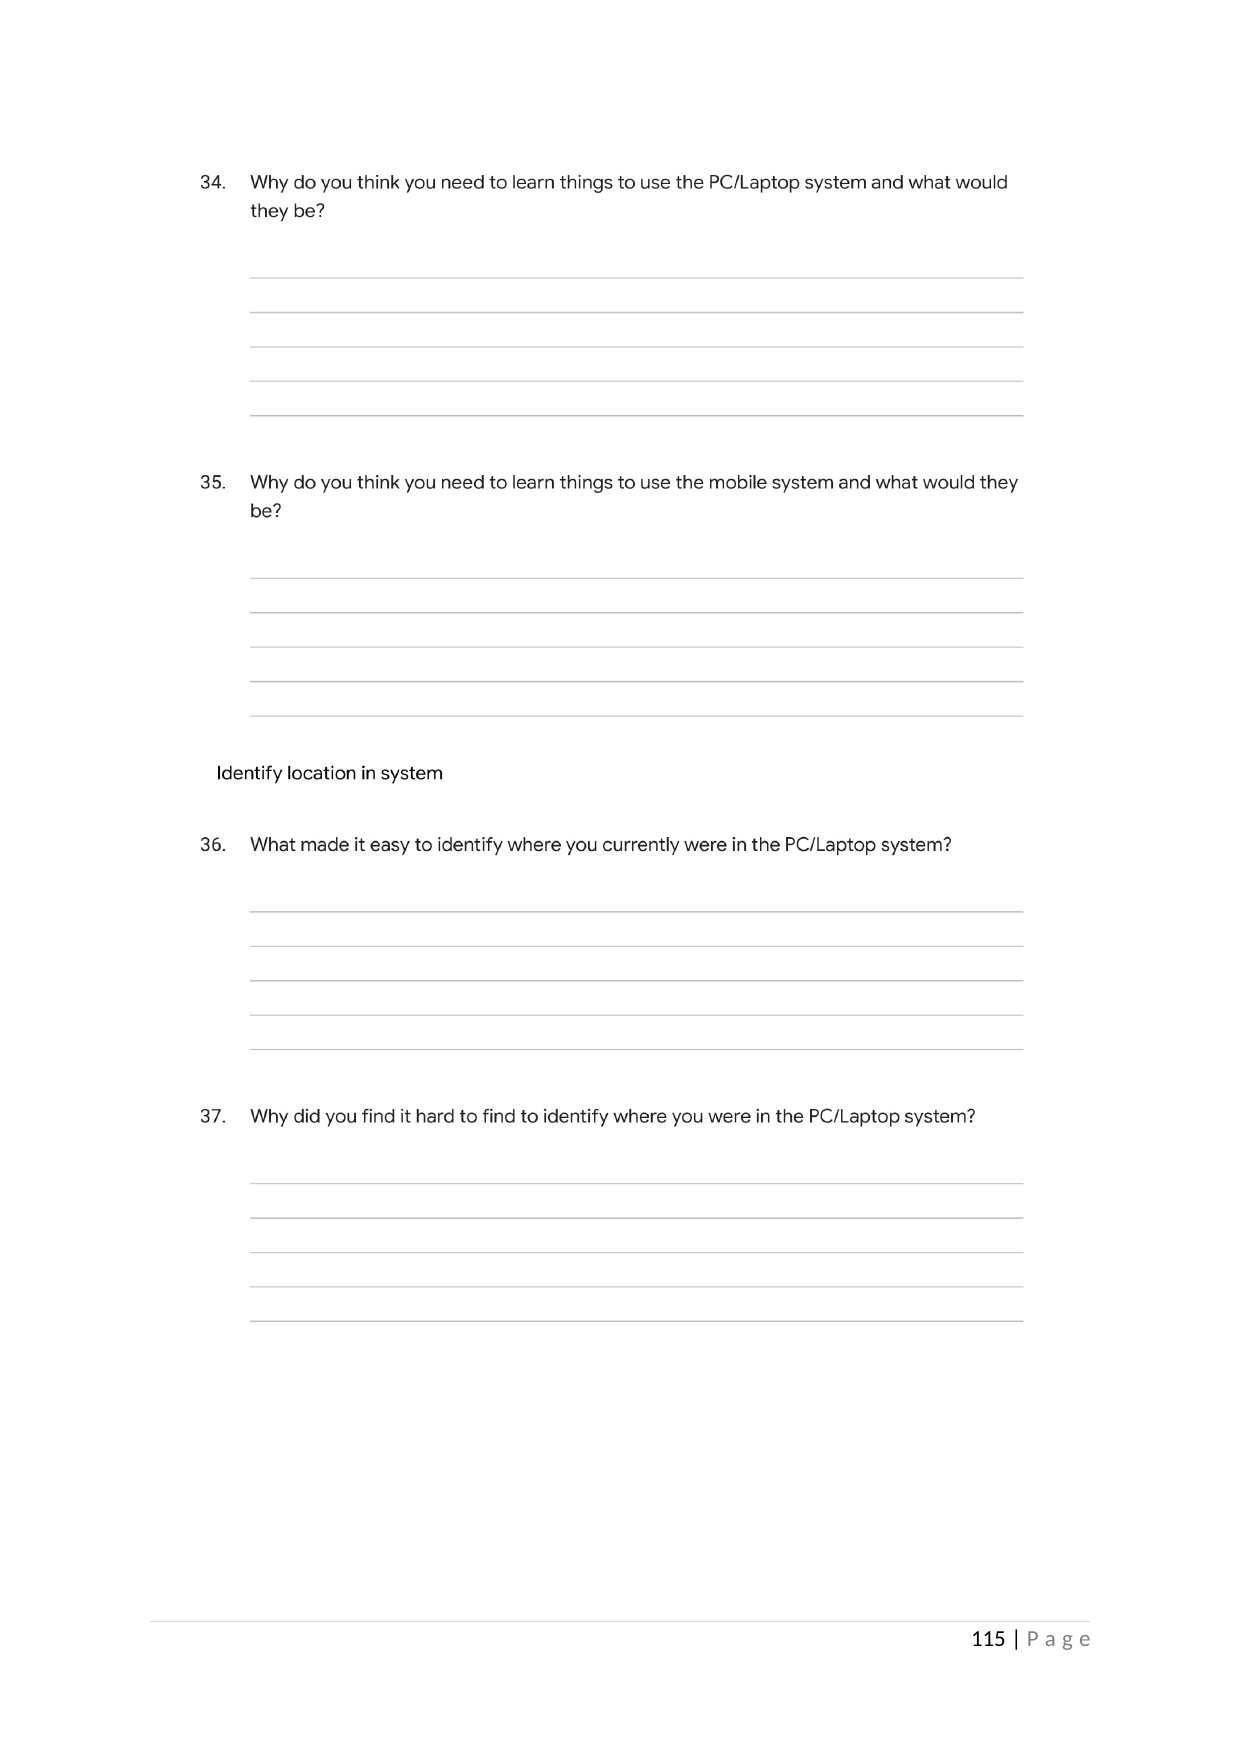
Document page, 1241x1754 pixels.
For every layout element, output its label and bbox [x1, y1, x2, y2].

picture [150, 150, 1091, 1481]
